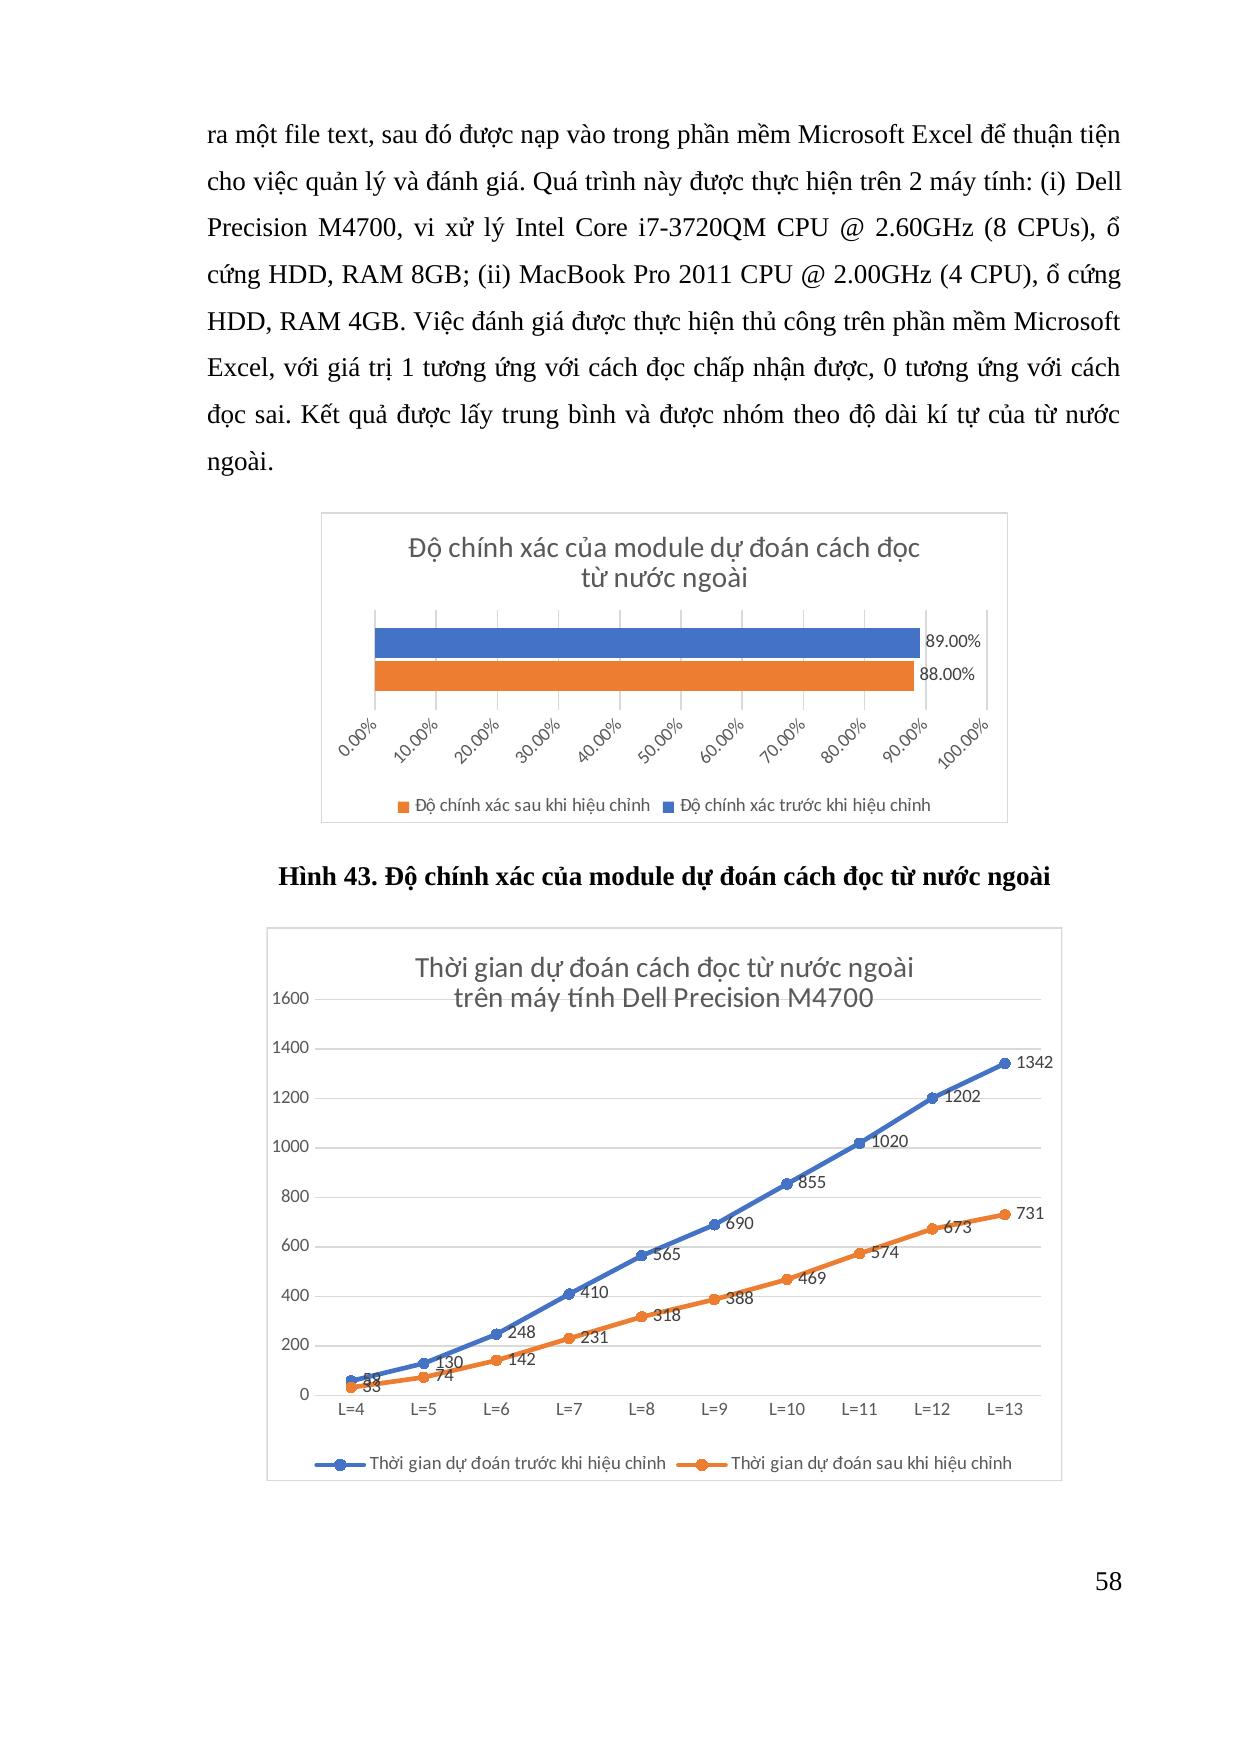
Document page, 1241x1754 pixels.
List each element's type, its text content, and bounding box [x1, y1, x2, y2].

text Hình 43. Độ chính xác của module dự đoán cách đọc từ nước ngoài [207, 860, 1122, 891]
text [207, 118, 1122, 476]
